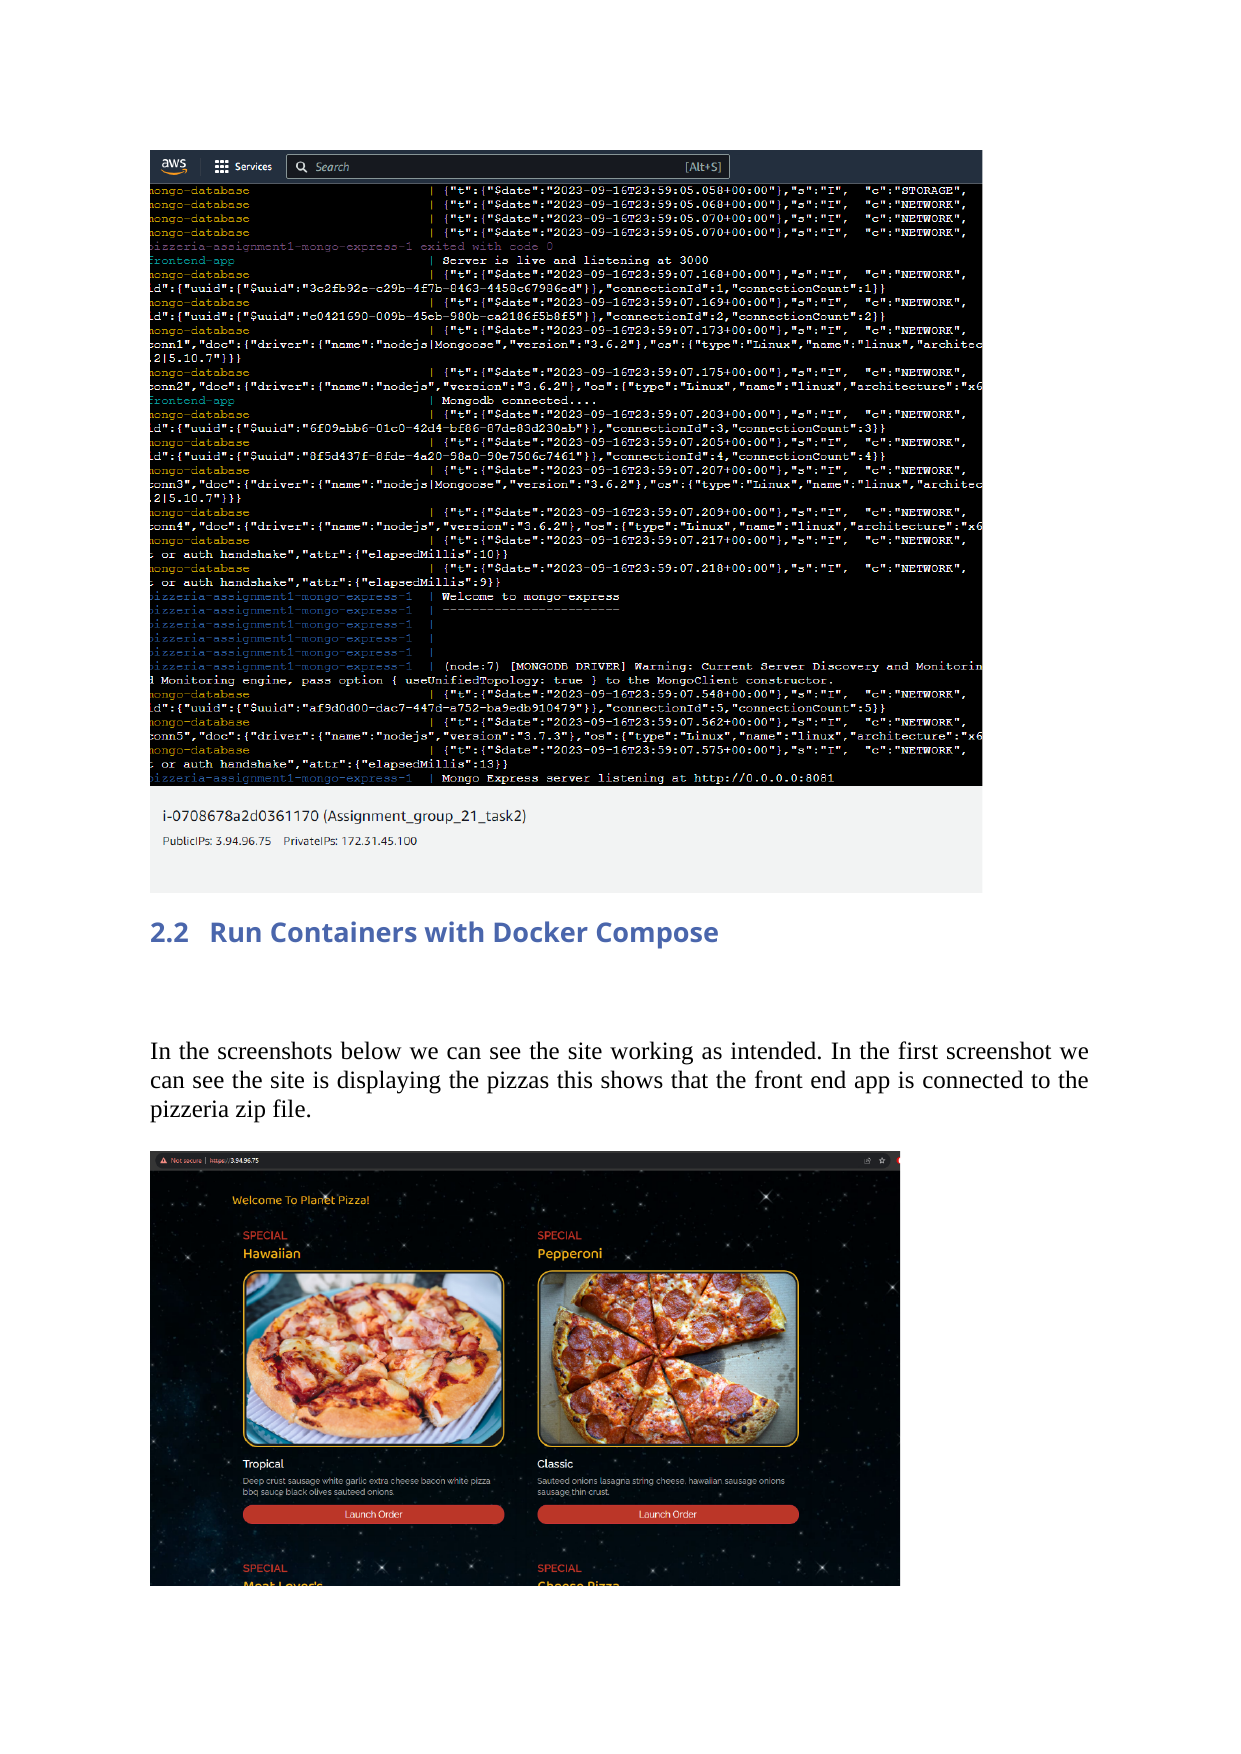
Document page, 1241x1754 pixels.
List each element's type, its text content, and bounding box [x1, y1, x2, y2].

picture [150, 1151, 901, 1586]
picture [150, 150, 983, 893]
subtitle Run Containers with Docker Compose [150, 913, 1090, 950]
text In the screenshots below we can see the site working as intended. In the first screenshot we can see the site is displaying the pizzas this shows that the front end app is connected to the pizzeria zip file. [150, 1036, 1090, 1122]
